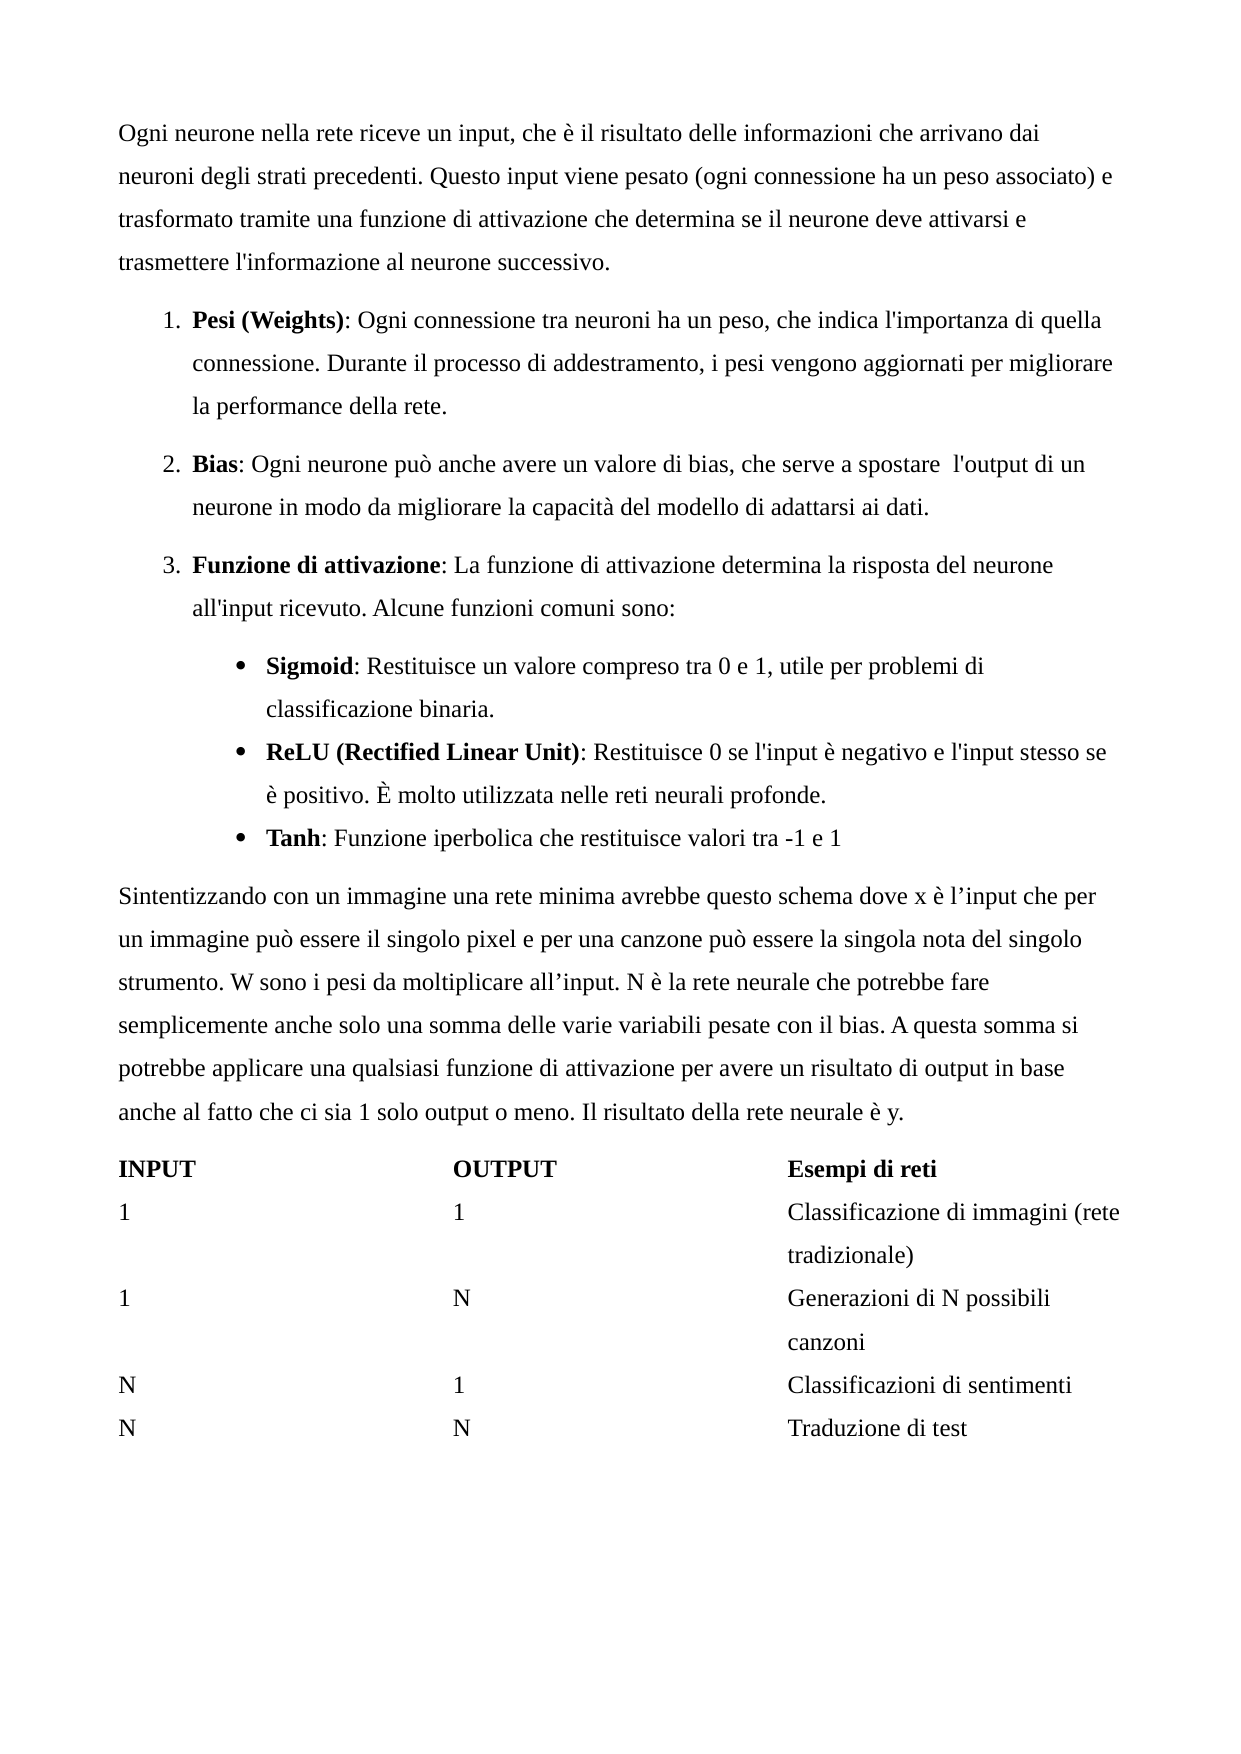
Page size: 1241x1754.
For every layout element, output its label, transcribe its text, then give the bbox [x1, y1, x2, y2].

text Ogni neurone nella rete riceve un input, che è il risultato delle informazioni che arrivano dai neuroni degli strati precedenti. Questo input viene pesato (ogni connessione ha un peso associato) e trasformato tramite una funzione di attivazione che determina se il neurone deve attivarsi e trasmettere l'informazione al neurone successivo. [118, 118, 1122, 276]
list Funzione di attivazione: La funzione di attivazione determina la risposta del neurone all'input ricevuto. Alcune funzioni comuni sono: [162, 550, 1122, 622]
table_cell Traduzione di test [788, 1413, 1122, 1456]
table_cell 1 [118, 1198, 453, 1283]
list Sigmoid: Restituisce un valore compreso tra 0 e 1, utile per problemi di classificazione binaria. [236, 651, 1122, 723]
list Pesi (Weights): Ogni connessione tra neuroni ha un peso, che indica l'importanza di quella connessione. Durante il processo di addestramento, i pesi vengono aggiornati per migliorare la performance della rete. [162, 305, 1122, 420]
table_cell Classificazione di immagini (rete tradizionale) [788, 1198, 1122, 1283]
table_cell N [118, 1370, 453, 1413]
table_header OUTPUT [453, 1154, 787, 1197]
list ReLU (Rectified Linear Unit): Restituisce 0 se l'input è negativo e l'input stesso se è positivo. È molto utilizzata nelle reti neurali profonde. [236, 737, 1122, 809]
table_cell N [118, 1413, 453, 1456]
table_header Esempi di reti [788, 1154, 1122, 1197]
table_cell Generazioni di N possibili canzoni [788, 1284, 1122, 1370]
table_cell N [453, 1284, 787, 1370]
list Bias: Ogni neurone può anche avere un valore di bias, che serve a spostare l'output di un neurone in modo da migliorare la capacità del modello di adattarsi ai dati. [162, 449, 1122, 521]
table_cell Classificazioni di sentimenti [788, 1370, 1122, 1413]
table_header INPUT [118, 1154, 453, 1197]
table_cell 1 [453, 1198, 787, 1283]
text Sintentizzando con un immagine una rete minima avrebbe questo schema dove x è l’input che per un immagine può essere il singolo pixel e per una canzone può essere la singola nota del singolo strumento. W sono i pesi da moltiplicare all’input. N è la rete neurale che potrebbe fare semplicemente anche solo una somma delle varie variabili pesate con il bias. A questa somma si potrebbe applicare una qualsiasi funzione di attivazione per avere un risultato di output in base anche al fatto che ci sia 1 solo output o meno. Il risultato della rete neurale è y. [118, 881, 1122, 1125]
table_cell 1 [118, 1284, 453, 1370]
table_cell N [453, 1413, 787, 1456]
list Tanh: Funzione iperbolica che restituisce valori tra -1 e 1 [236, 823, 1122, 852]
table_cell 1 [453, 1370, 787, 1413]
